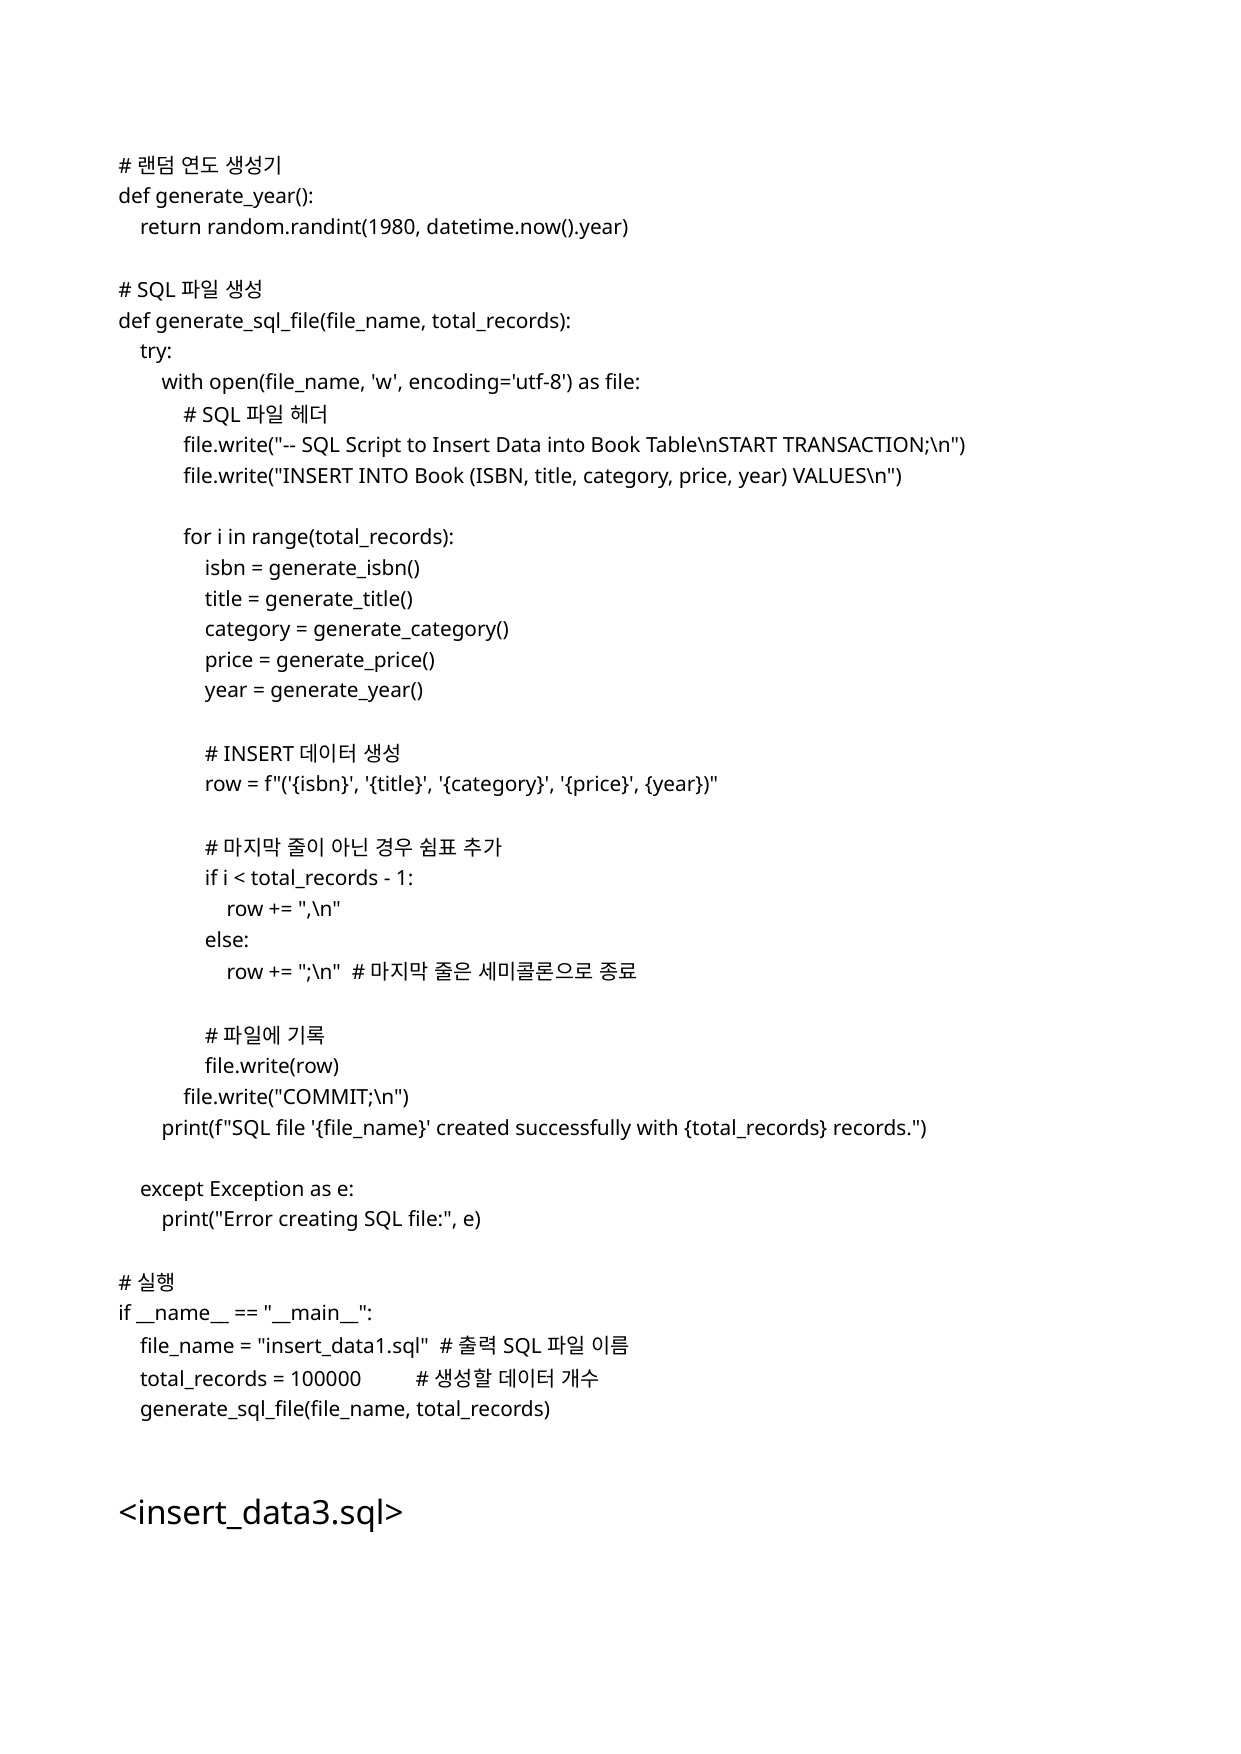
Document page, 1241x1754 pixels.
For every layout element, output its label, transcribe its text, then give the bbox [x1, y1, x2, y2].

text <insert_data3.sql> [118, 1489, 1122, 1534]
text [118, 118, 1122, 1423]
